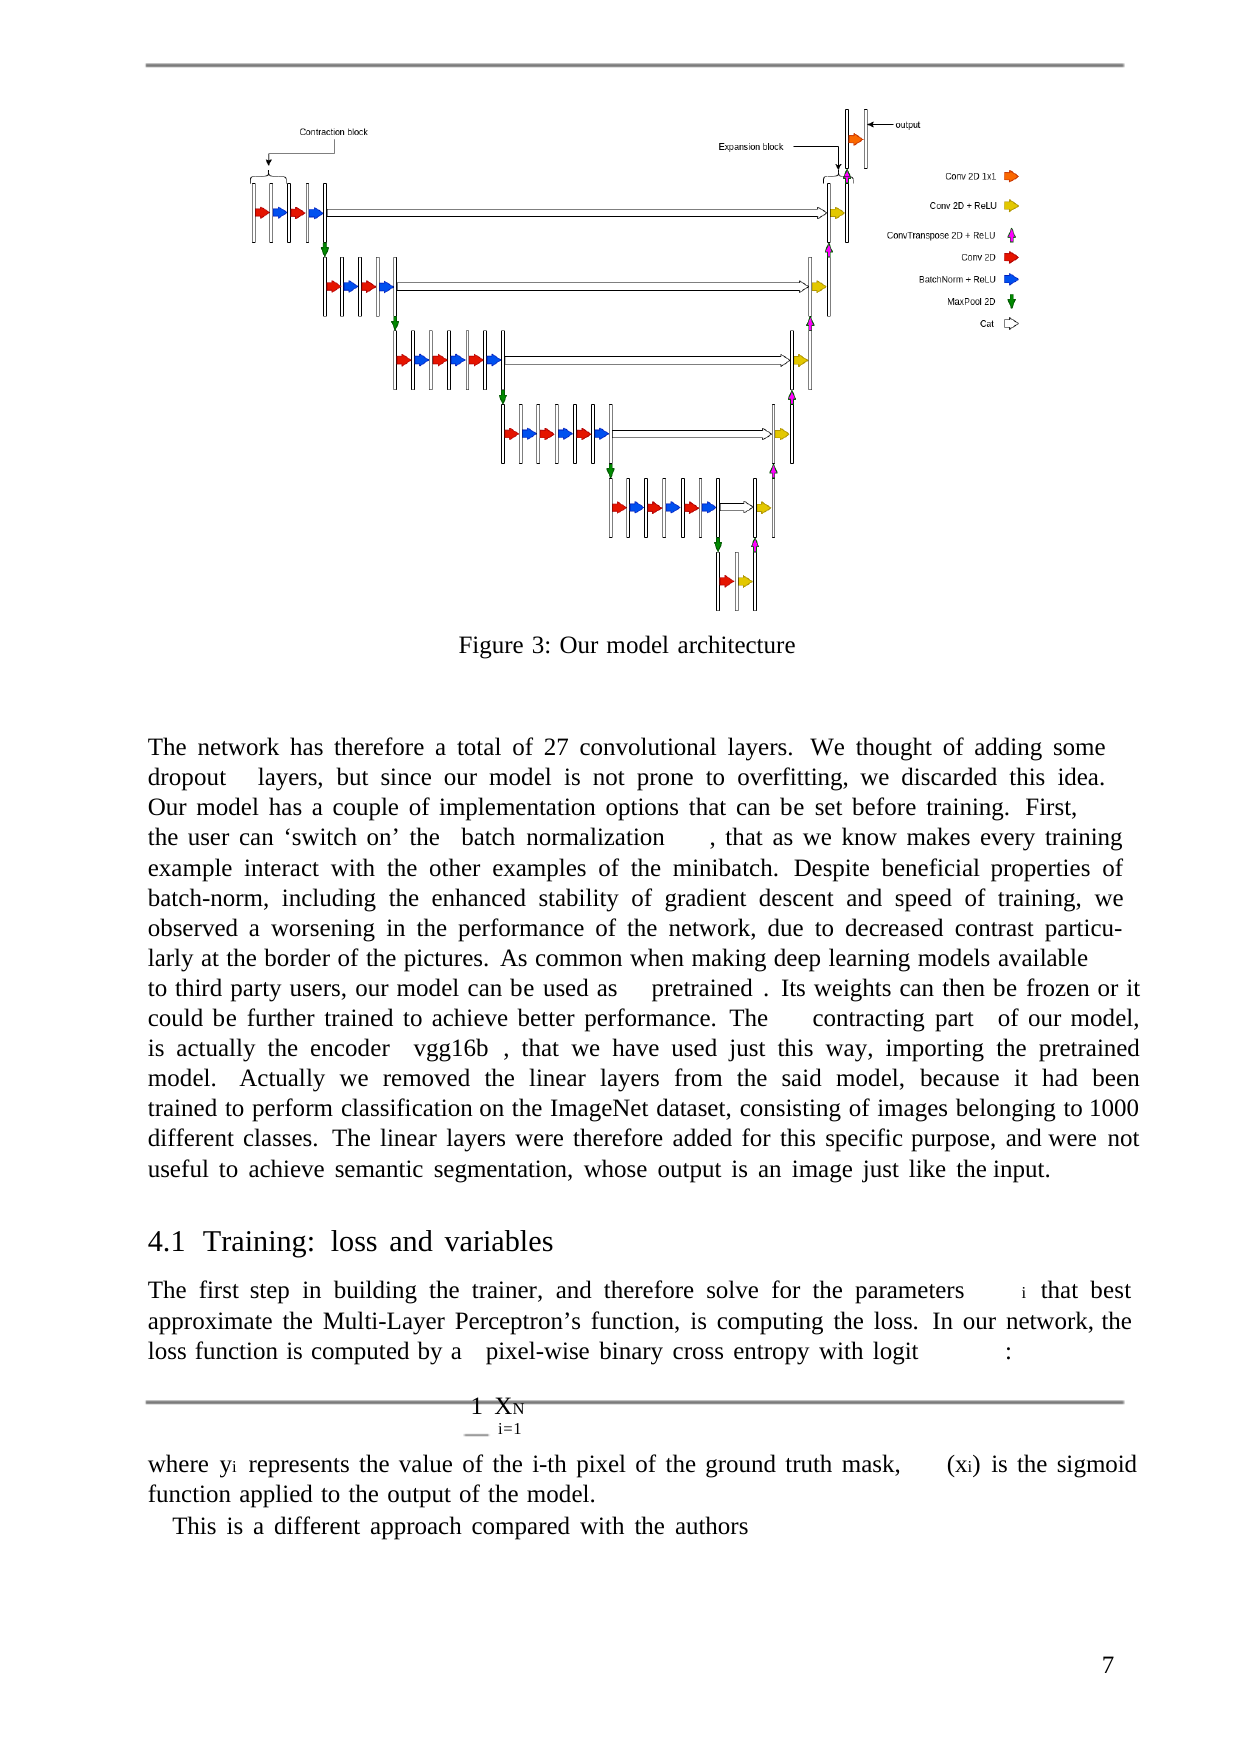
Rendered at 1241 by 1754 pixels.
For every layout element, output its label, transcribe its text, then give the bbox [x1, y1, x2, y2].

text where yi represents the value of the i-th pixel of the ground truth mask, (xi) is the sigmoid function applied to the output of the model. [148, 1449, 1138, 1509]
text 1 XN [470, 1391, 537, 1419]
picture [250, 109, 1019, 611]
text This is a different approach compared with the authors [172, 1511, 764, 1540]
text the user can ‘switch on’ the batch normalization , that as we know makes every training example interact with the other examples of the minibatch. Despite beneficial properties of batch-norm, including the enhanced stability of gradient descent and speed of training, we observed a worsening in the performance of the network, due to decreased contrast particu- larly at the border of the pictures. As common when making deep learning models available [148, 822, 1123, 972]
text The network has therefore a total of 27 convolutional layers. We thought of adding some dropout layers, but since our model is not prone to overfitting, we discarded this idea. Our model has a couple of implementation options that can be set before training. First, [148, 731, 1106, 822]
text Figure 3: Our model architecture [458, 630, 814, 659]
picture [143, 1399, 470, 1408]
text 4.1 Training: loss and variables [148, 1223, 566, 1258]
text The first step in building the trainer, and therefore solve for the parameters i that best approximate the Multi-Layer Perceptron’s function, is computing the loss. In our network, the loss function is computed by a pixel-wise binary cross entropy with logit : [148, 1275, 1132, 1365]
picture [462, 1431, 492, 1440]
picture [143, 62, 1128, 71]
text to third party users, our model can be used as pretrained . Its weights can then be frozen or it could be further trained to achieve better performance. The contracting part of our model, is actually the encoder vgg16b , that we have used just this way, importing the pretrained model. Actually we removed the linear layers from the said model, because it had been trained to perform classification on the ImageNet dataset, consisting of images belonging to 1000 different classes. The linear layers were therefore added for this specific purpose, and were not useful to achieve semantic segmentation, whose output is an image just like the input. [148, 972, 1140, 1183]
text i=1 [498, 1419, 542, 1438]
picture [537, 1399, 1128, 1408]
